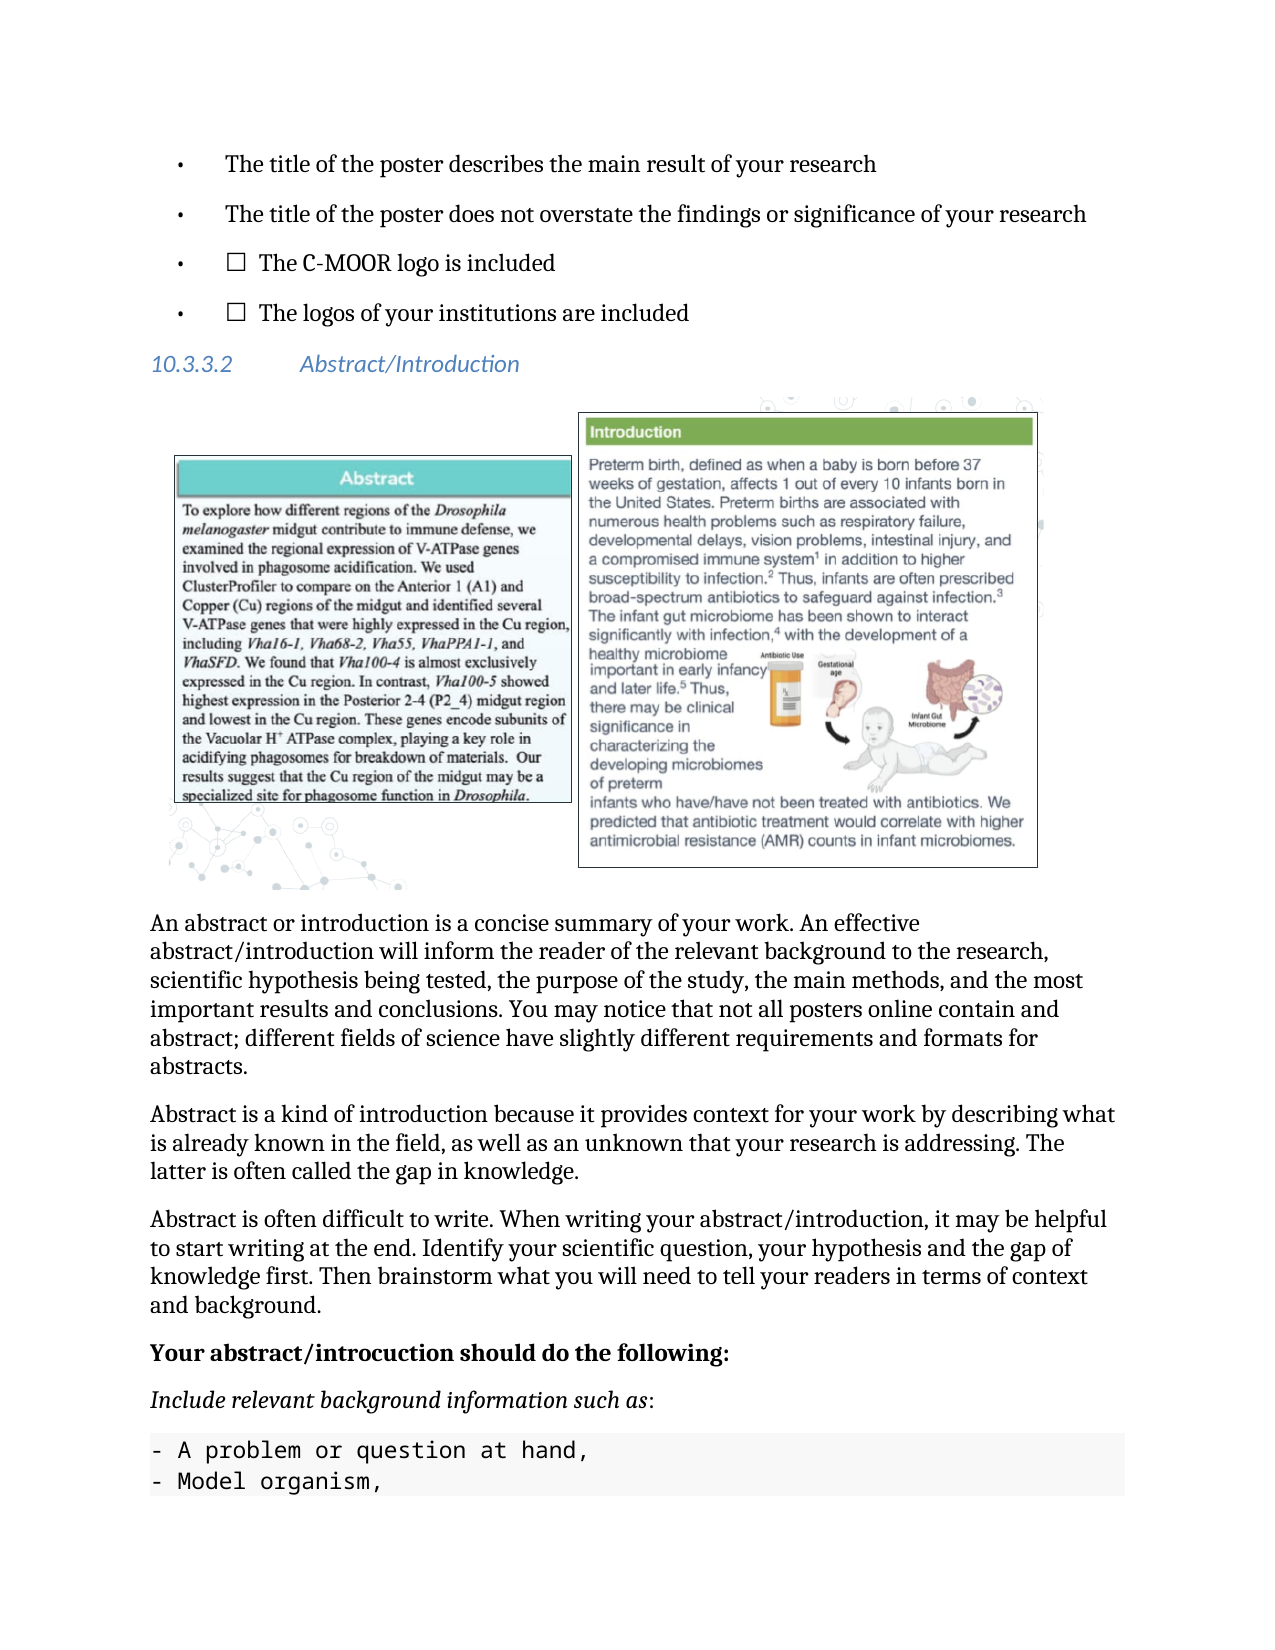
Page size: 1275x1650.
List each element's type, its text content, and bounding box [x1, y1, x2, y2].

subtitle 10.3.3.2 Abstract/Introduction [150, 348, 1125, 379]
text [150, 1433, 1125, 1496]
text Abstract is a kind of introduction because it provides context for your work by describing what is already known in the field, as well as an unknown that your research is addressing. The latter is often called the gap in knowledge. [150, 1100, 1125, 1186]
list ☐ The C-MOOR logo is included [175, 249, 1125, 278]
list The title of the poster describes the main result of your research [175, 150, 1125, 179]
list ☐ The logos of your institutions are included [175, 299, 1125, 327]
picture [168, 397, 1044, 890]
text Abstract is often difficult to write. When writing your abstract/introduction, it may be helpful to start writing at the end. Identify your scientific question, your hypothesis and the gap of knowledge first. Then brainstorm what you will need to tell your readers in terms of context and background. [150, 1205, 1125, 1320]
text Your abstract/introcuction should do the following: [150, 1338, 1125, 1367]
text An abstract or introduction is a concise summary of your work. An effective abstract/introduction will inform the reader of the relevant background to the research, scientific hypothesis being tested, the purpose of the study, the main methods, and the most important results and conclusions. You may notice that not all posters online contain and abstract; different fields of science have slightly different requirements and formats for abstracts. [150, 908, 1125, 1081]
text Include relevant background information such as: [150, 1386, 1125, 1415]
list The title of the poster does not overstate the findings or significance of your research [175, 199, 1125, 228]
